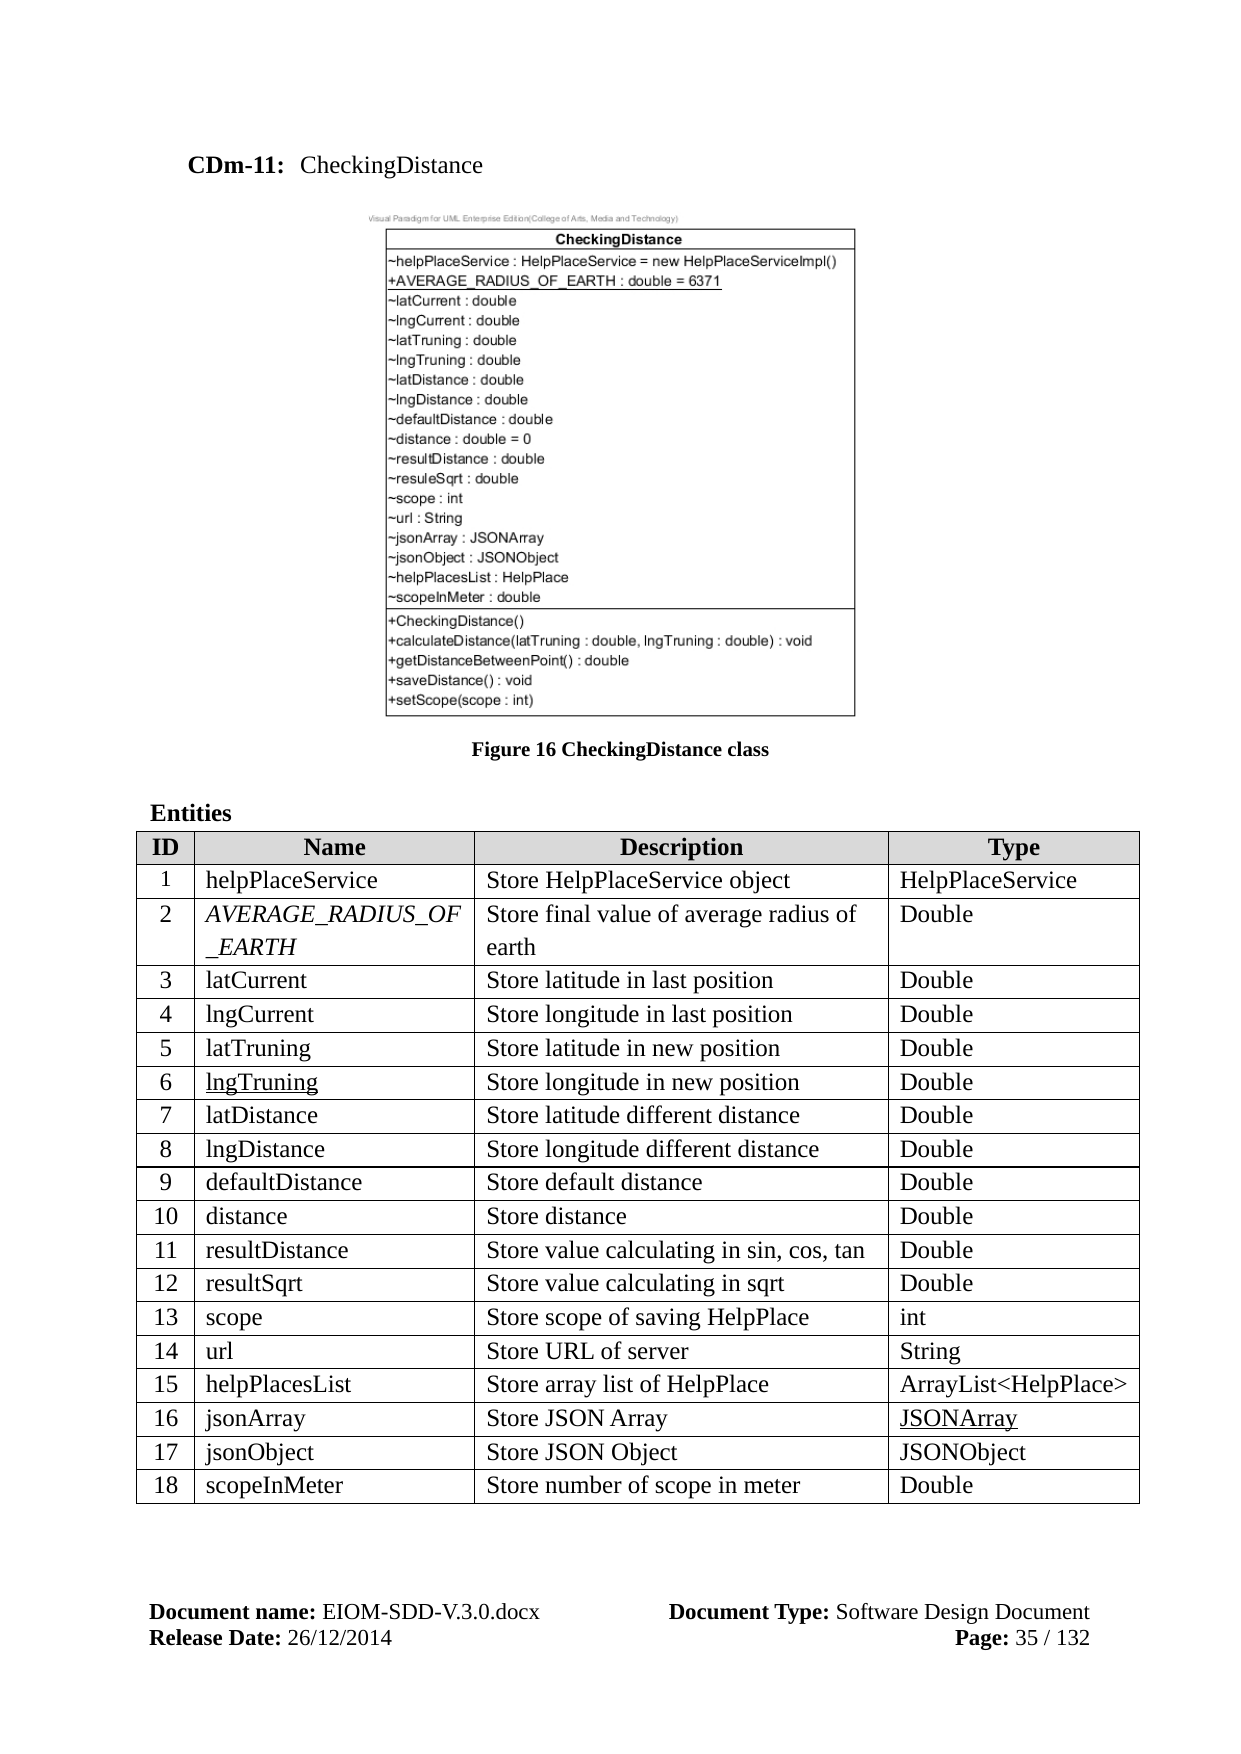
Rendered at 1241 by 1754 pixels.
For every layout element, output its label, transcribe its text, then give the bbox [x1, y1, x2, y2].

table_cell ArrayList<HelpPlace> [889, 1369, 1139, 1402]
table_cell helpPlaceService [195, 865, 474, 898]
table_cell 16 [137, 1403, 194, 1436]
table_cell Store value calculating in sqrt [475, 1269, 888, 1301]
table_cell resultSqrt [195, 1269, 474, 1301]
table_cell Store latitude different distance [475, 1100, 888, 1133]
table_cell jsonObject [195, 1437, 474, 1469]
table_cell 8 [137, 1134, 194, 1166]
table_cell 4 [137, 999, 194, 1032]
table_cell 13 [137, 1302, 194, 1335]
table_cell Double [889, 1201, 1139, 1234]
table_cell Store longitude in last position [475, 999, 888, 1032]
table_cell 18 [137, 1470, 194, 1503]
table_cell Store JSON Array [475, 1403, 888, 1436]
table_cell Store longitude in new position [475, 1067, 888, 1099]
table_cell 7 [137, 1100, 194, 1133]
table_cell Double [889, 1067, 1139, 1099]
table_cell Store URL of server [475, 1336, 888, 1368]
list CheckingDistance [187, 150, 1090, 179]
text Figure 16 CheckingDistance class [150, 737, 1090, 761]
table_cell JSONObject [889, 1437, 1139, 1469]
table_cell 11 [137, 1235, 194, 1267]
table_cell HelpPlaceService [889, 865, 1139, 898]
table_cell String [889, 1336, 1139, 1368]
table_cell 2 [137, 899, 194, 964]
table_cell Store scope of saving HelpPlace [475, 1302, 888, 1335]
table_cell Double [889, 1033, 1139, 1066]
table_cell resultDistance [195, 1235, 474, 1267]
table_cell Double [889, 966, 1139, 998]
table_cell Store array list of HelpPlace [475, 1369, 888, 1402]
table_cell latCurrent [195, 966, 474, 998]
table_cell Store longitude different distance [475, 1134, 888, 1166]
table_cell Store HelpPlaceService object [475, 865, 888, 898]
table_cell Double [889, 1269, 1139, 1301]
table_cell Store default distance [475, 1168, 888, 1200]
table_cell distance [195, 1201, 474, 1234]
table_cell Double [889, 1235, 1139, 1267]
table_header Name [195, 832, 474, 864]
table_cell 6 [137, 1067, 194, 1099]
table_cell latDistance [195, 1100, 474, 1133]
table_cell scopeInMeter [195, 1470, 474, 1503]
table_cell 5 [137, 1033, 194, 1066]
table_cell 17 [137, 1437, 194, 1469]
table_cell 3 [137, 966, 194, 998]
table_cell Double [889, 1168, 1139, 1200]
table_cell Store number of scope in meter [475, 1470, 888, 1503]
table_cell Store final value of average radius of earth [475, 899, 888, 964]
table_cell Double [889, 899, 1139, 964]
table_cell Store latitude in new position [475, 1033, 888, 1066]
table_cell url [195, 1336, 474, 1368]
table_header ID [137, 832, 194, 864]
table_header Description [475, 832, 888, 864]
table_cell latTruning [195, 1033, 474, 1066]
table_header Type [889, 832, 1139, 864]
table_cell jsonArray [195, 1403, 474, 1436]
table_cell lngTruning [195, 1067, 474, 1099]
table_cell 9 [137, 1168, 194, 1200]
table_cell Double [889, 999, 1139, 1032]
table_cell 1 [137, 865, 194, 898]
table_cell lngDistance [195, 1134, 474, 1166]
table_cell Store value calculating in sin, cos, tan [475, 1235, 888, 1267]
table_cell JSONArray [889, 1403, 1139, 1436]
table_cell Store latitude in last position [475, 966, 888, 998]
picture [368, 211, 872, 733]
text Entities [150, 798, 1090, 826]
table_cell Store distance [475, 1201, 888, 1234]
table_cell 14 [137, 1336, 194, 1368]
table_cell Store JSON Object [475, 1437, 888, 1469]
table_cell scope [195, 1302, 474, 1335]
table_cell Double [889, 1100, 1139, 1133]
table_cell int [889, 1302, 1139, 1335]
table_cell AVERAGE_RADIUS_OF_EARTH [195, 899, 474, 964]
table_cell defaultDistance [195, 1168, 474, 1200]
table_cell 15 [137, 1369, 194, 1402]
table_cell 10 [137, 1201, 194, 1234]
table_cell 12 [137, 1269, 194, 1301]
table_cell Double [889, 1470, 1139, 1503]
table_cell helpPlacesList [195, 1369, 474, 1402]
table_cell Double [889, 1134, 1139, 1166]
table_cell lngCurrent [195, 999, 474, 1032]
